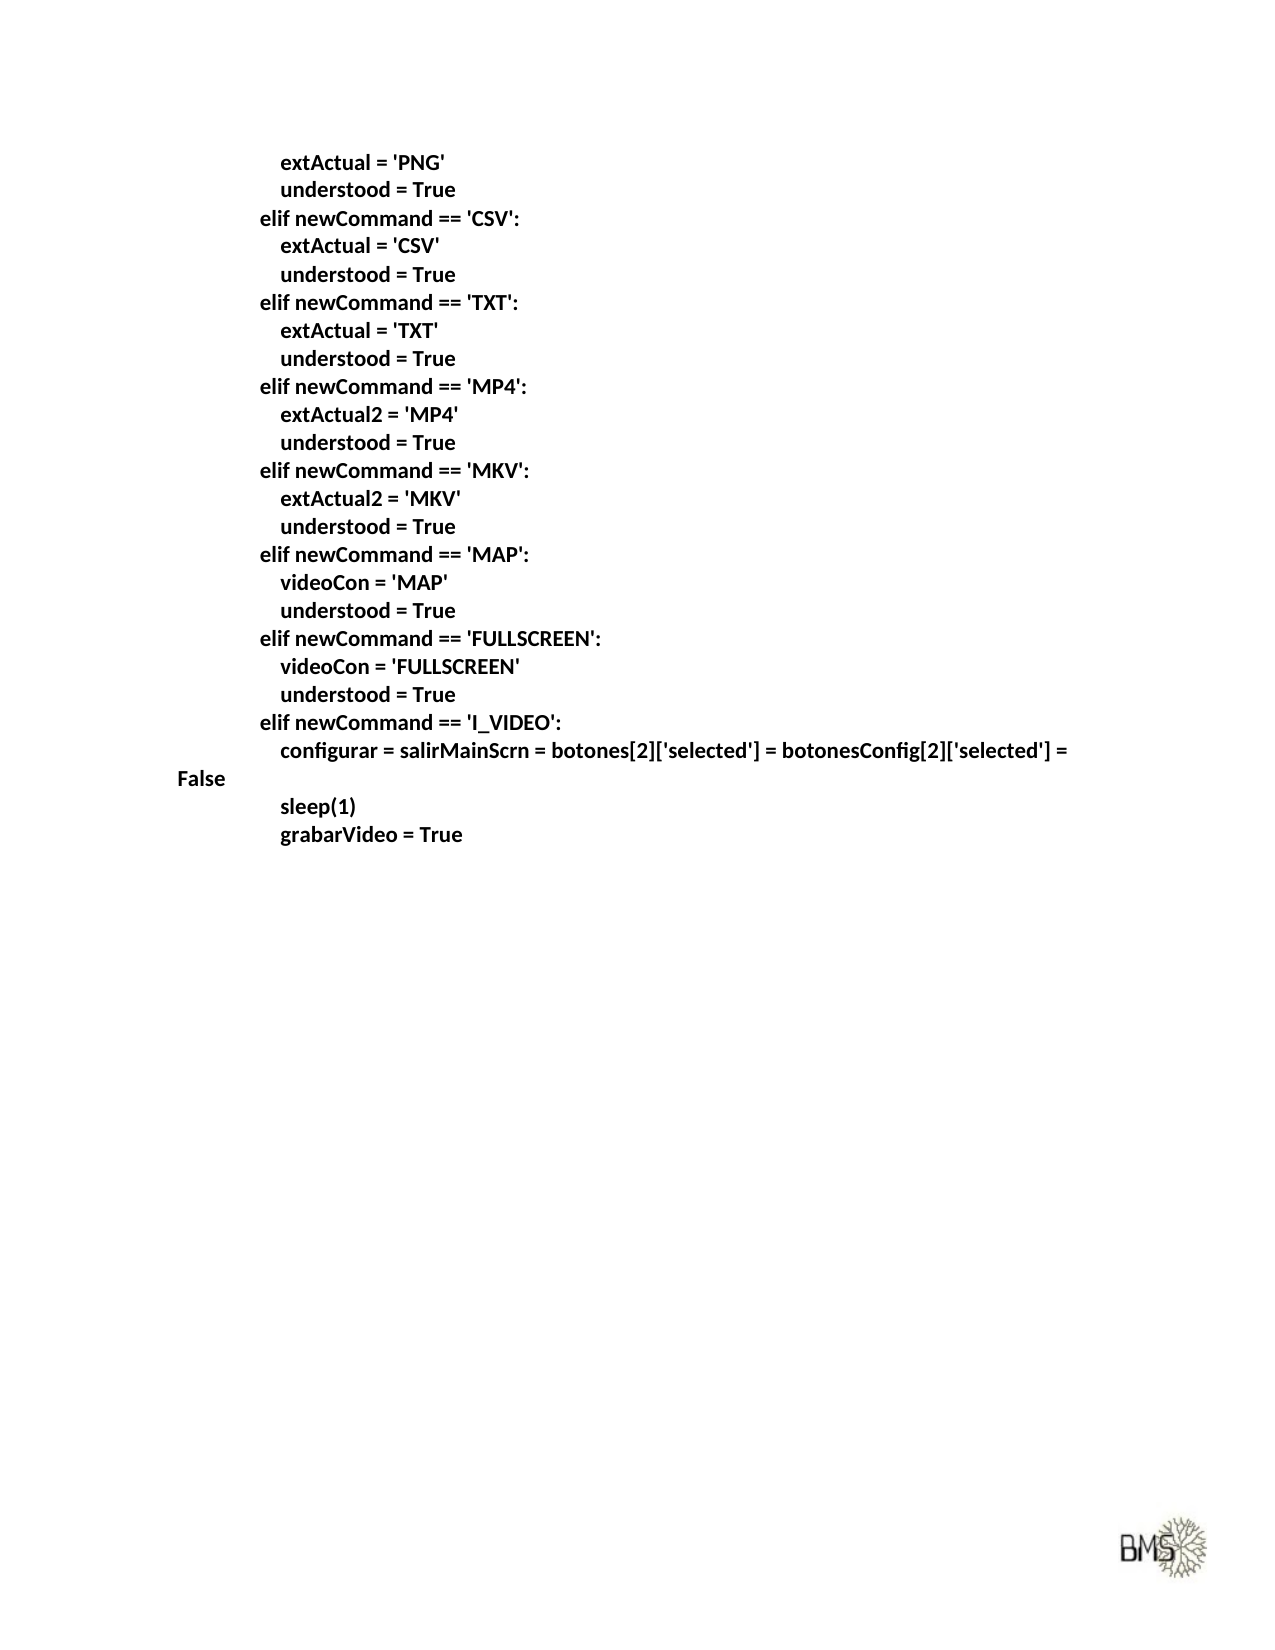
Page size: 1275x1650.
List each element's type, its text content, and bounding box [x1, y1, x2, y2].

text elif newCommand == 'FULLSCREEN': [177, 624, 1098, 652]
text videoCon = 'MAP' [177, 568, 1098, 596]
text configurar = salirMainScrn = botones[2]['selected'] = botonesConfig[2]['selected'] = False [177, 736, 1098, 792]
text elif newCommand == 'TXT': [177, 288, 1098, 316]
text understood = True [177, 428, 1098, 456]
text understood = True [177, 680, 1098, 708]
text understood = True [177, 260, 1098, 288]
text understood = True [177, 596, 1098, 624]
text elif newCommand == 'I_VIDEO': [177, 708, 1098, 736]
text understood = True [177, 344, 1098, 372]
text extActual = 'TXT' [177, 316, 1098, 344]
text understood = True [177, 176, 1098, 204]
text extActual2 = 'MP4' [177, 400, 1098, 428]
text elif newCommand == 'MKV': [177, 456, 1098, 484]
text extActual = 'PNG' [177, 148, 1098, 176]
text extActual2 = 'MKV' [177, 484, 1098, 512]
text understood = True [177, 512, 1098, 540]
text sleep(1) [177, 792, 1098, 820]
text grabarVideo = True [177, 820, 1098, 848]
picture [1116, 1502, 1207, 1593]
text videoCon = 'FULLSCREEN' [177, 652, 1098, 680]
text elif newCommand == 'MAP': [177, 540, 1098, 568]
text extActual = 'CSV' [177, 232, 1098, 260]
text elif newCommand == 'CSV': [177, 204, 1098, 232]
text elif newCommand == 'MP4': [177, 372, 1098, 400]
